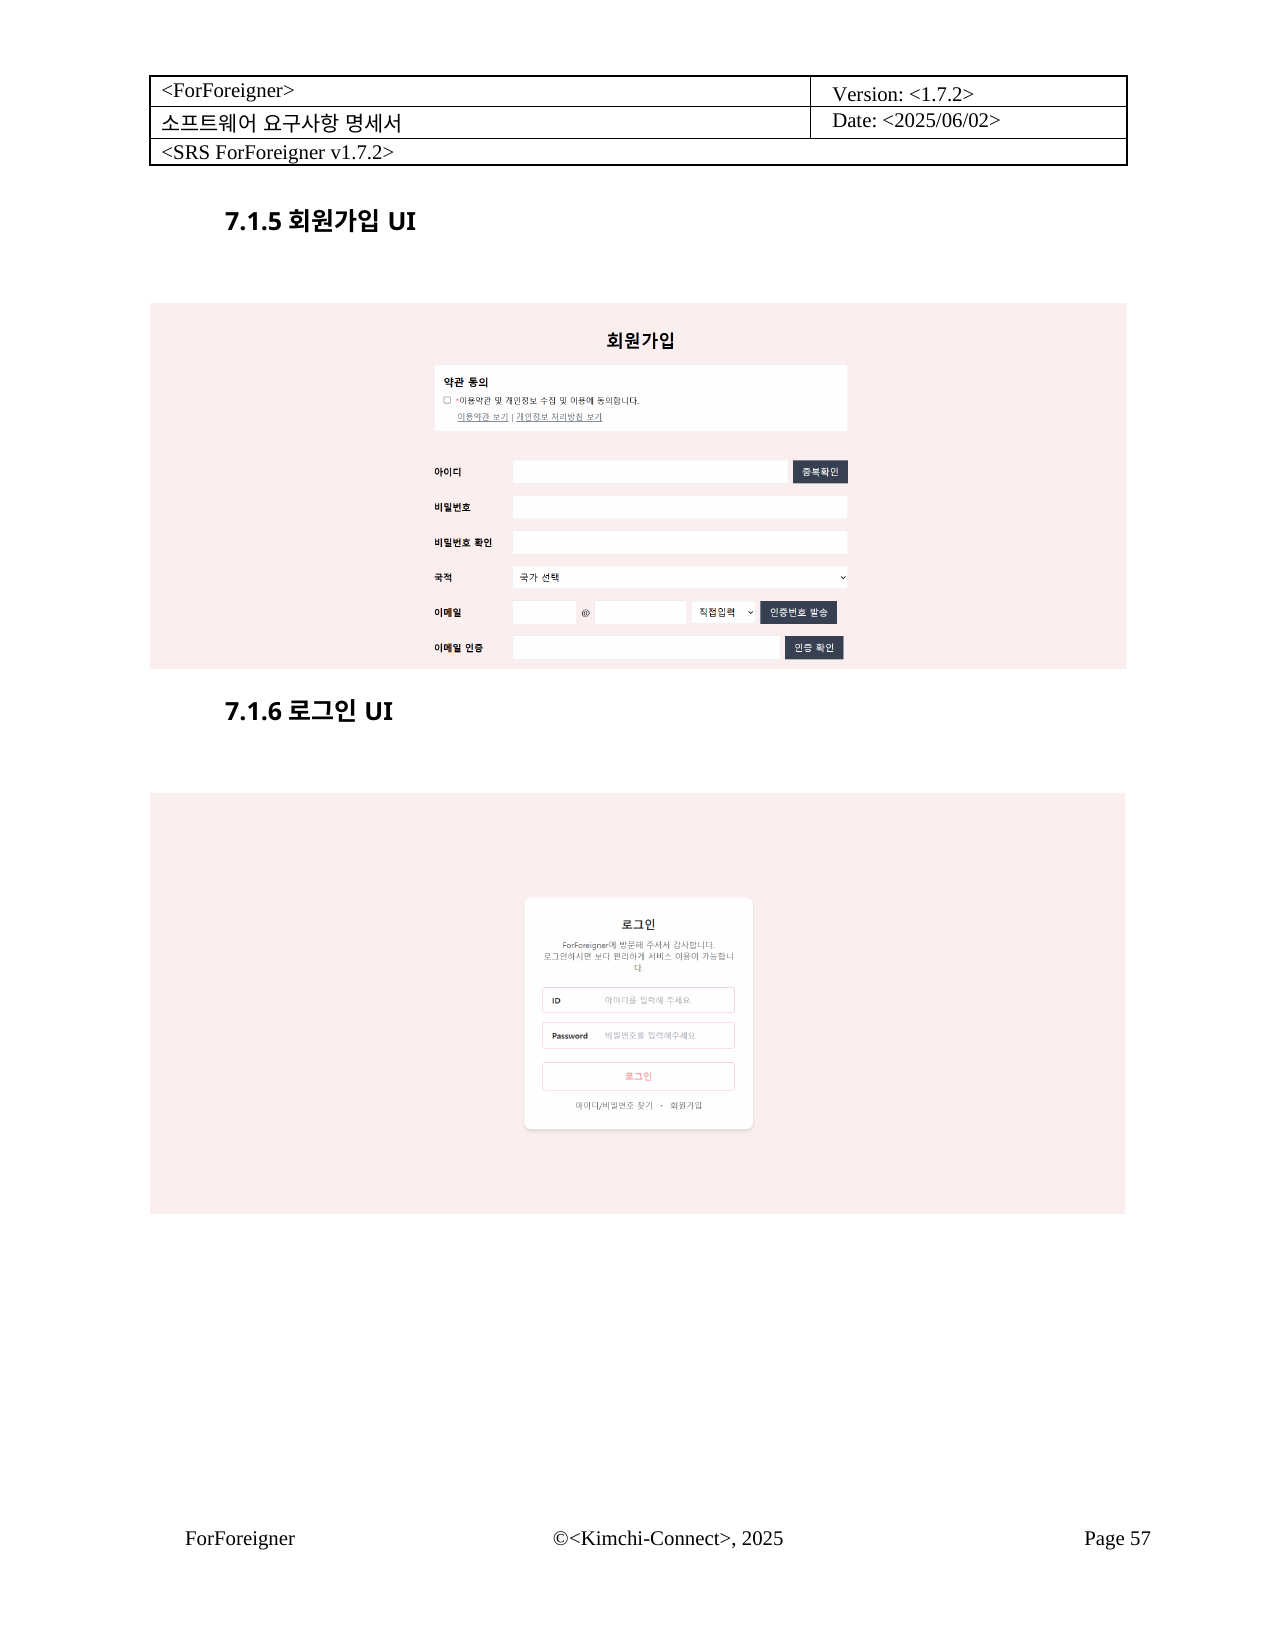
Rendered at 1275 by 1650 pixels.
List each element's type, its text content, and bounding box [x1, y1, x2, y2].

picture [150, 793, 1125, 1214]
picture [150, 303, 1127, 669]
subtitle 7.1.6 로그인 UI [150, 693, 1125, 727]
subtitle 7.1.5 회원가입 UI [150, 203, 1125, 237]
